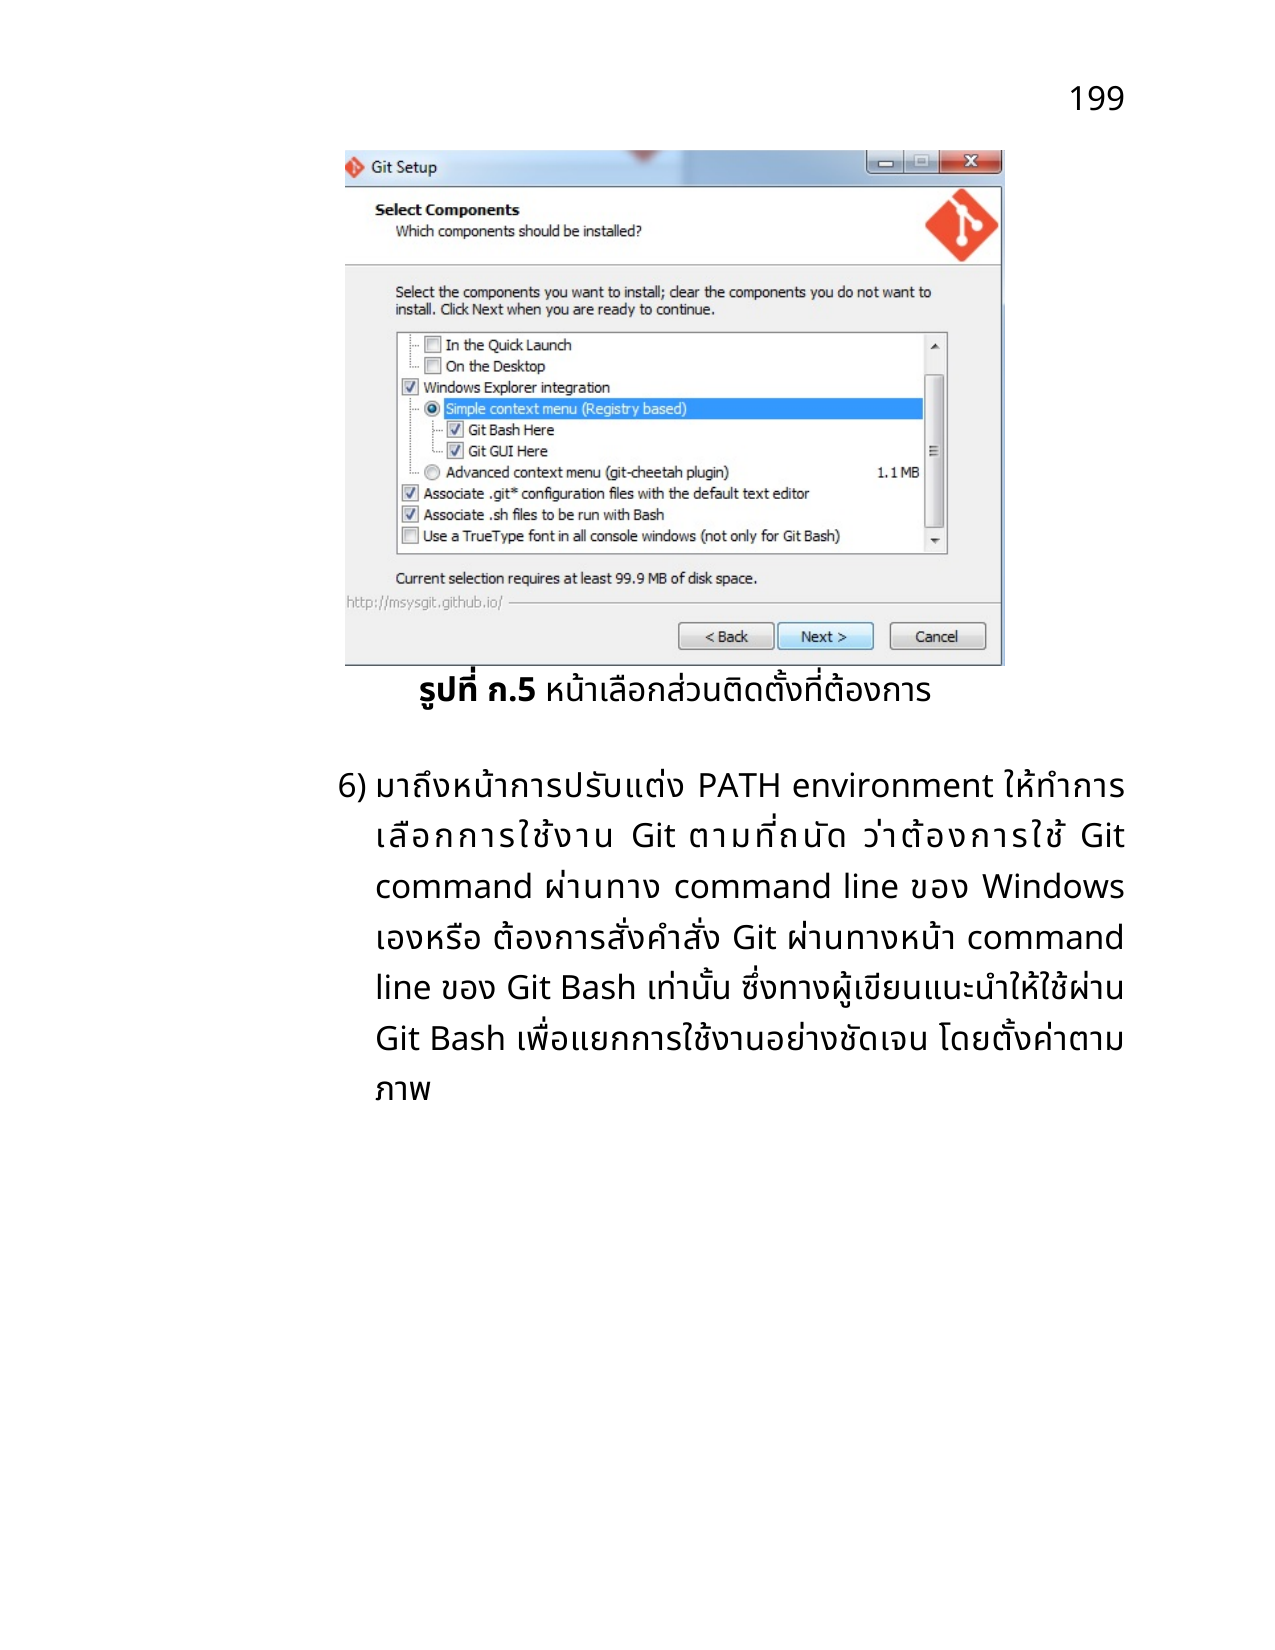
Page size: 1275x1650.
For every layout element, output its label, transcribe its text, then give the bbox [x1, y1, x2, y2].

list มาถึงหน้าการปรับแต่ง PATH environment ให้ทำการเลือกการใช้งาน Git ตามที่ถนัด ว่าต้องการใช้ Git command ผ่านทาง command line ของ Windows เองหรือ ต้องการสั่งคำสั่ง Git ผ่านทางหน้า command line ของ Git Bash เท่านั้น ซึ่งทางผู้เขียนแนะนำให้ใช้ผ่าน Git Bash เพื่อแยกการใช้งานอย่างชัดเจน โดยตั้งค่าตามภาพ [337, 762, 1125, 1116]
picture [345, 150, 1005, 666]
text รูปที่ ก.5 หน้าเลือกส่วนติดตั้งที่ต้องการ [225, 666, 1125, 716]
